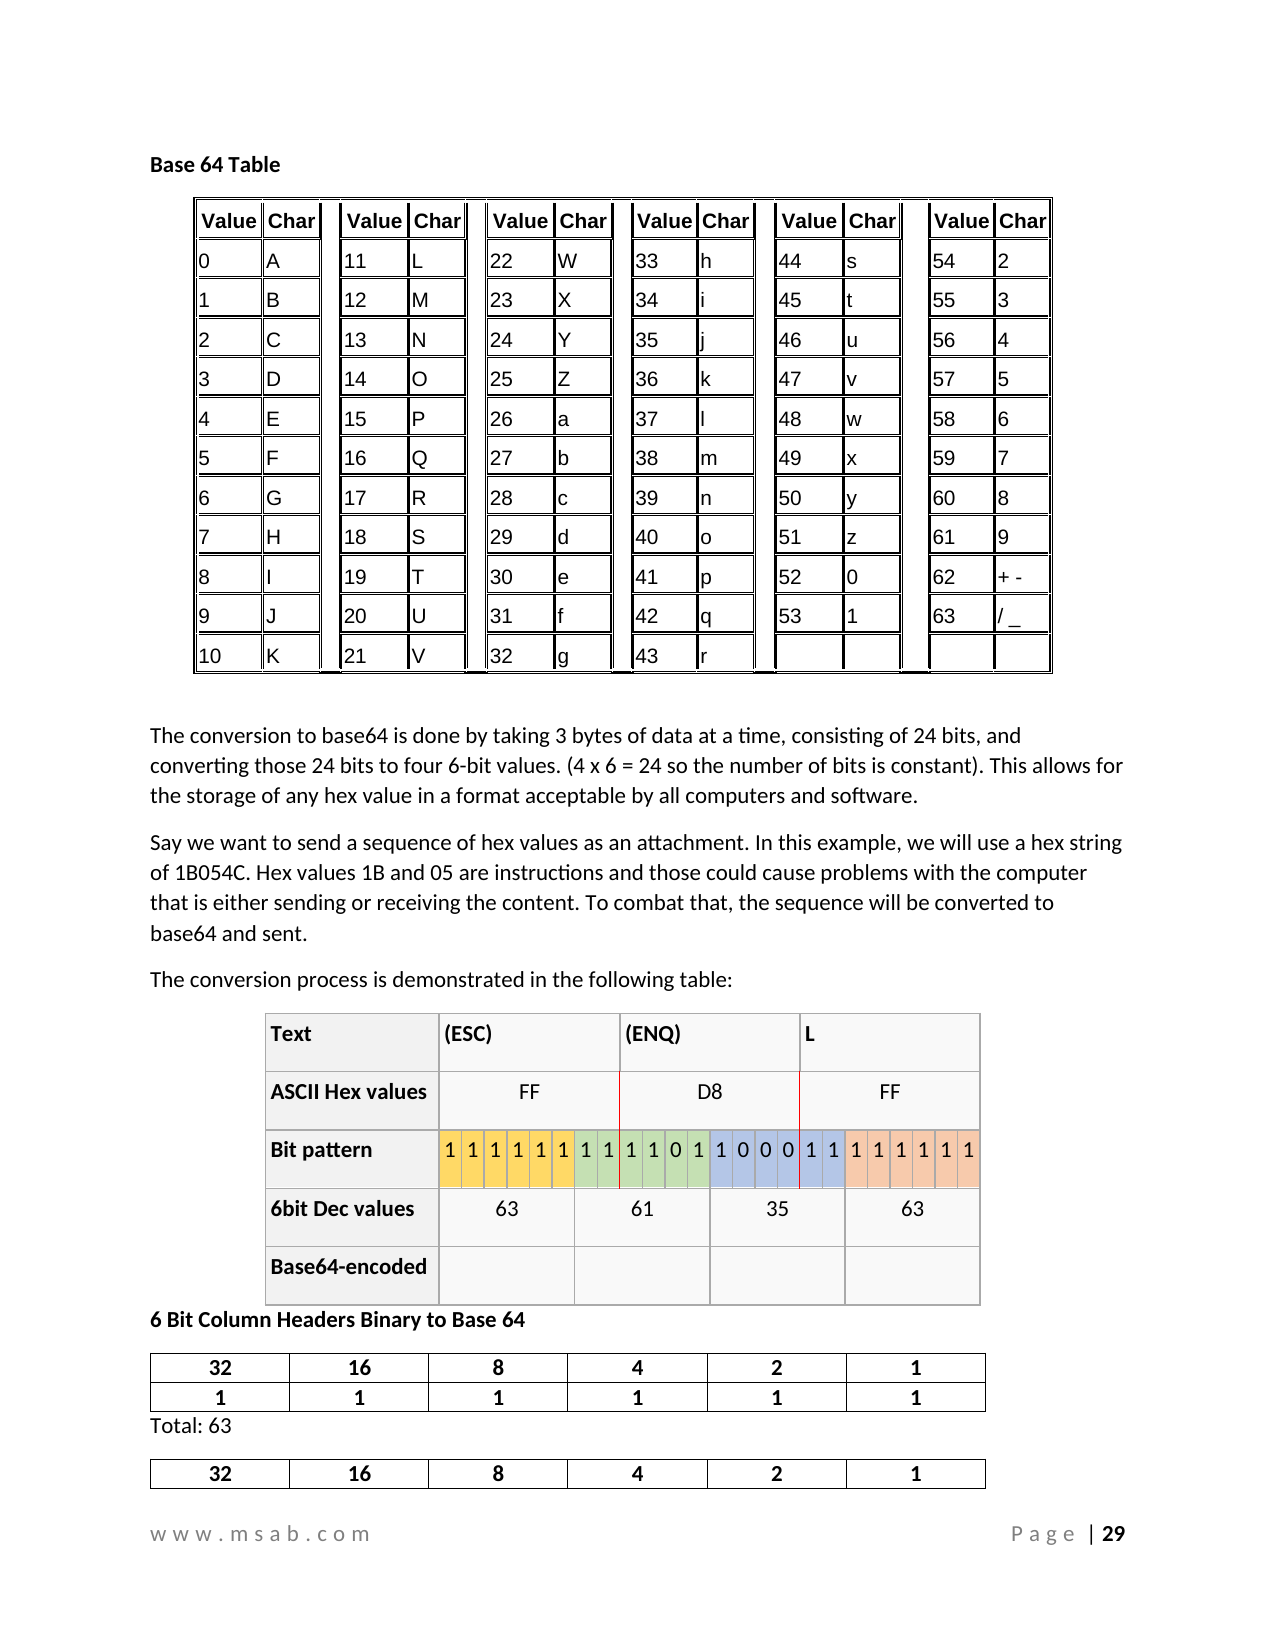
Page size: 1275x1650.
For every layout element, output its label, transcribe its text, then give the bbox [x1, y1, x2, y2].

table_cell [575, 1247, 709, 1304]
table_cell j [699, 319, 753, 355]
table_cell [994, 631, 1050, 671]
table_cell 0 [733, 1131, 754, 1187]
table_header 2 [708, 1460, 846, 1488]
table_cell [440, 1247, 574, 1304]
table_cell 7 [994, 434, 1051, 473]
table_cell 0 [845, 556, 899, 592]
table_header Char [554, 198, 612, 236]
text Total: 63 [150, 1412, 1125, 1440]
table_cell 22 [488, 240, 553, 276]
table_cell 63 [931, 595, 993, 631]
table_cell L [410, 240, 464, 276]
table_cell G [264, 477, 319, 513]
table_cell X [556, 279, 610, 315]
table_header 4 [568, 1354, 707, 1382]
table_cell J [264, 595, 319, 631]
table_header [612, 198, 632, 671]
table_header Value [632, 198, 697, 236]
table_cell 3 [195, 355, 263, 394]
table_cell 5 [195, 434, 263, 473]
table_cell C [264, 319, 319, 355]
text Say we want to send a sequence of hex values as an attachment. In this example, we will use a hex string of 1B054C. Hex values 1B and 05 are instructions and those could cause problems with the computer that is either sending or receiving the content. To combat that, the sequence will be converted to base64 and sent. [150, 828, 1125, 947]
table_cell Q [410, 437, 464, 473]
table_cell 1 [913, 1131, 934, 1187]
table_cell 60 [931, 477, 993, 513]
table_cell 63 [440, 1189, 574, 1246]
table_header (ESC) [440, 1014, 619, 1071]
table_cell e [556, 556, 610, 592]
table_cell 1 [643, 1131, 664, 1187]
table_cell S [410, 516, 464, 552]
table_cell I [264, 556, 319, 592]
table_cell 11 [342, 240, 407, 276]
table_cell + - [996, 552, 1050, 592]
table_cell 5 [994, 355, 1051, 394]
table_cell 1 [568, 1383, 707, 1411]
table_cell f [556, 595, 610, 631]
table_cell 58 [931, 398, 993, 434]
table_cell 1 [846, 1131, 867, 1187]
table_cell 30 [488, 556, 553, 592]
table_cell 0 [197, 236, 261, 276]
table_cell V [408, 635, 466, 671]
table_cell 7 [195, 513, 263, 552]
table_cell 1 [688, 1131, 709, 1187]
table_cell / _ [994, 592, 1051, 631]
table_cell 20 [342, 595, 407, 631]
table_cell 3 [994, 276, 1051, 315]
table_cell 1 [598, 1131, 619, 1187]
table_cell 6 [996, 394, 1050, 434]
table_header Value [486, 200, 554, 236]
table_header Char [408, 198, 466, 236]
table_header Char [843, 198, 901, 236]
table_cell 40 [634, 516, 696, 552]
table_cell 44 [777, 240, 842, 276]
table_header 1 [847, 1354, 985, 1382]
table_cell t [845, 279, 899, 315]
table_cell FF [440, 1072, 619, 1129]
table_cell Z [556, 358, 610, 394]
table_cell 14 [342, 358, 407, 394]
table_cell 1 [711, 1131, 732, 1187]
table_cell 48 [777, 398, 842, 434]
table_cell b [556, 437, 610, 473]
table_cell 61 [575, 1189, 709, 1246]
table_cell 8 [197, 552, 261, 592]
table_cell 1 [845, 595, 899, 631]
table_cell N [410, 319, 464, 355]
table_cell 4 [996, 315, 1050, 355]
table_cell 55 [931, 279, 993, 315]
table_cell Y [556, 319, 610, 355]
table_cell [846, 1247, 979, 1304]
table_cell 6 [197, 473, 261, 513]
table_cell H [264, 516, 319, 552]
table_cell R [410, 477, 464, 513]
table_cell 0 [666, 1131, 687, 1187]
table_cell 21 [340, 635, 408, 671]
table_cell D [264, 358, 319, 394]
table_cell 6bit Dec values [266, 1189, 438, 1246]
table_cell q [699, 595, 753, 631]
text Base 64 Table [150, 150, 1125, 178]
table_cell 37 [634, 398, 696, 434]
table_cell 19 [342, 556, 407, 592]
table_cell 9 [195, 592, 263, 631]
table_cell [775, 635, 843, 671]
table_cell M [410, 279, 464, 315]
table_cell 1 [575, 1131, 597, 1187]
table_cell 35 [711, 1189, 844, 1246]
table_cell u [845, 319, 899, 355]
table_header 4 [568, 1460, 707, 1488]
table_cell W [556, 240, 610, 276]
table_header 1 [847, 1460, 985, 1488]
table_cell 46 [777, 319, 842, 355]
table_cell 1 [847, 1383, 985, 1411]
table_cell 32 [486, 635, 554, 671]
table_cell 1 [440, 1131, 461, 1187]
table_cell z [845, 516, 899, 552]
table_cell 1 [620, 1131, 642, 1187]
table_cell P [410, 398, 464, 434]
table_cell 1 [553, 1131, 574, 1187]
table_cell 13 [342, 319, 407, 355]
table_cell 38 [634, 437, 696, 473]
table_cell 33 [634, 240, 696, 276]
table_cell 1 [891, 1131, 912, 1187]
table_cell FF [800, 1072, 979, 1129]
table_cell 16 [342, 437, 407, 473]
table_header [901, 198, 929, 671]
table_cell A [264, 240, 319, 276]
table_header Value [929, 198, 994, 236]
table_cell 1 [290, 1383, 428, 1411]
table_cell 0 [756, 1131, 777, 1187]
table_cell l [699, 398, 753, 434]
table_cell 50 [777, 477, 842, 513]
table_cell 62 [931, 556, 993, 592]
table_cell 1 [485, 1131, 506, 1187]
table_cell [711, 1247, 844, 1304]
table_cell k [699, 358, 753, 394]
table_cell 29 [488, 516, 553, 552]
table_cell o [699, 516, 753, 552]
table_header 2 [708, 1354, 846, 1382]
table_cell 54 [931, 240, 993, 276]
table_cell m [699, 437, 753, 473]
table_cell 1 [429, 1383, 567, 1411]
table_header (ENQ) [621, 1014, 799, 1071]
table_cell 1 [936, 1131, 957, 1187]
table_header Text [266, 1014, 438, 1071]
table_cell 45 [777, 279, 842, 315]
table_cell a [556, 398, 610, 434]
table_cell 8 [996, 473, 1050, 513]
table_cell B [264, 279, 319, 315]
table_cell [843, 635, 901, 671]
table_cell E [264, 398, 319, 434]
table_cell 1 [823, 1131, 844, 1187]
table_cell 1 [530, 1131, 551, 1187]
table_cell F [264, 437, 319, 473]
table_cell 36 [634, 358, 696, 394]
table_header Value [775, 200, 843, 236]
table_cell h [699, 240, 753, 276]
table_cell 59 [931, 437, 993, 473]
table_cell 28 [488, 477, 553, 513]
table_cell 10 [197, 631, 263, 671]
table_header L [801, 1014, 979, 1071]
table_cell 41 [634, 556, 696, 592]
table_cell n [699, 477, 753, 513]
table_header Char [697, 198, 754, 236]
table_cell d [556, 516, 610, 552]
table_cell T [410, 556, 464, 592]
table_cell O [410, 358, 464, 394]
table_cell 57 [931, 358, 993, 394]
table_cell x [845, 437, 899, 473]
table_cell ASCII Hex values [266, 1072, 438, 1129]
table_cell 47 [777, 358, 842, 394]
table_cell 27 [488, 437, 553, 473]
table_cell Base64-encoded [266, 1247, 438, 1304]
table_cell 42 [634, 595, 696, 631]
table_cell 1 [462, 1131, 483, 1187]
table_header [466, 200, 486, 671]
table_cell 52 [777, 556, 842, 592]
table_cell 12 [342, 279, 407, 315]
table_cell 61 [931, 516, 993, 552]
table_cell y [845, 477, 899, 513]
table_cell 18 [342, 516, 407, 552]
table_cell Bit pattern [266, 1131, 438, 1187]
table_header 16 [290, 1460, 428, 1488]
text 6 Bit Column Headers Binary to Base 64 [150, 1306, 1125, 1334]
table_cell 63 [846, 1189, 979, 1246]
table_cell 2 [197, 315, 261, 355]
table_cell 34 [634, 279, 696, 315]
table_cell 49 [777, 437, 842, 473]
table_cell 26 [488, 398, 553, 434]
table_header [320, 200, 340, 671]
table_cell 1 [800, 1131, 822, 1187]
table_cell 24 [488, 319, 553, 355]
table_cell 43 [632, 635, 697, 671]
table_cell w [845, 398, 899, 434]
table_header Char [263, 198, 320, 236]
table_cell v [845, 358, 899, 394]
table_cell 1 [708, 1383, 846, 1411]
table_header Value [340, 200, 408, 236]
table_cell g [554, 635, 612, 671]
table_cell U [410, 595, 464, 631]
table_cell i [699, 279, 753, 315]
table_cell 0 [778, 1131, 799, 1187]
table_cell 4 [197, 394, 261, 434]
table_header Char [994, 200, 1049, 236]
table_cell 23 [488, 279, 553, 315]
table_cell r [697, 635, 754, 671]
table_header 16 [290, 1354, 428, 1382]
table_cell p [699, 556, 753, 592]
table_cell 1 [508, 1131, 529, 1187]
table_cell 1 [151, 1383, 289, 1411]
table_cell 51 [777, 516, 842, 552]
table_cell 53 [777, 595, 842, 631]
table_header 8 [429, 1460, 567, 1488]
table_cell 39 [634, 477, 696, 513]
table_cell 9 [994, 513, 1051, 552]
table_header 32 [151, 1460, 289, 1488]
table_cell 1 [195, 276, 263, 315]
table_header 8 [429, 1354, 567, 1382]
table_cell [929, 635, 994, 671]
table_cell 35 [634, 319, 696, 355]
text The conversion process is demonstrated in the following table: [150, 966, 1125, 993]
table_cell 56 [931, 319, 993, 355]
table_cell 1 [958, 1131, 979, 1187]
text The conversion to base64 is done by taking 3 bytes of data at a time, consisting of 24 bits, and converting those 24 bits to four 6-bit values. (4 x 6 = 24 so the number of bits is constant). This allows for the storage of any hex value in a format acceptable by all computers and software. [150, 721, 1125, 809]
table_cell K [263, 635, 320, 671]
table_cell 17 [342, 477, 407, 513]
table_cell 25 [488, 358, 553, 394]
table_header Value [197, 200, 263, 236]
table_cell 31 [488, 595, 553, 631]
table_cell s [845, 240, 899, 276]
table_header [754, 198, 775, 671]
table_cell 2 [996, 236, 1050, 276]
table_cell c [556, 477, 610, 513]
table_cell D8 [620, 1072, 799, 1129]
table_cell 15 [342, 398, 407, 434]
table_header 32 [151, 1354, 289, 1382]
table_cell 1 [868, 1131, 889, 1187]
